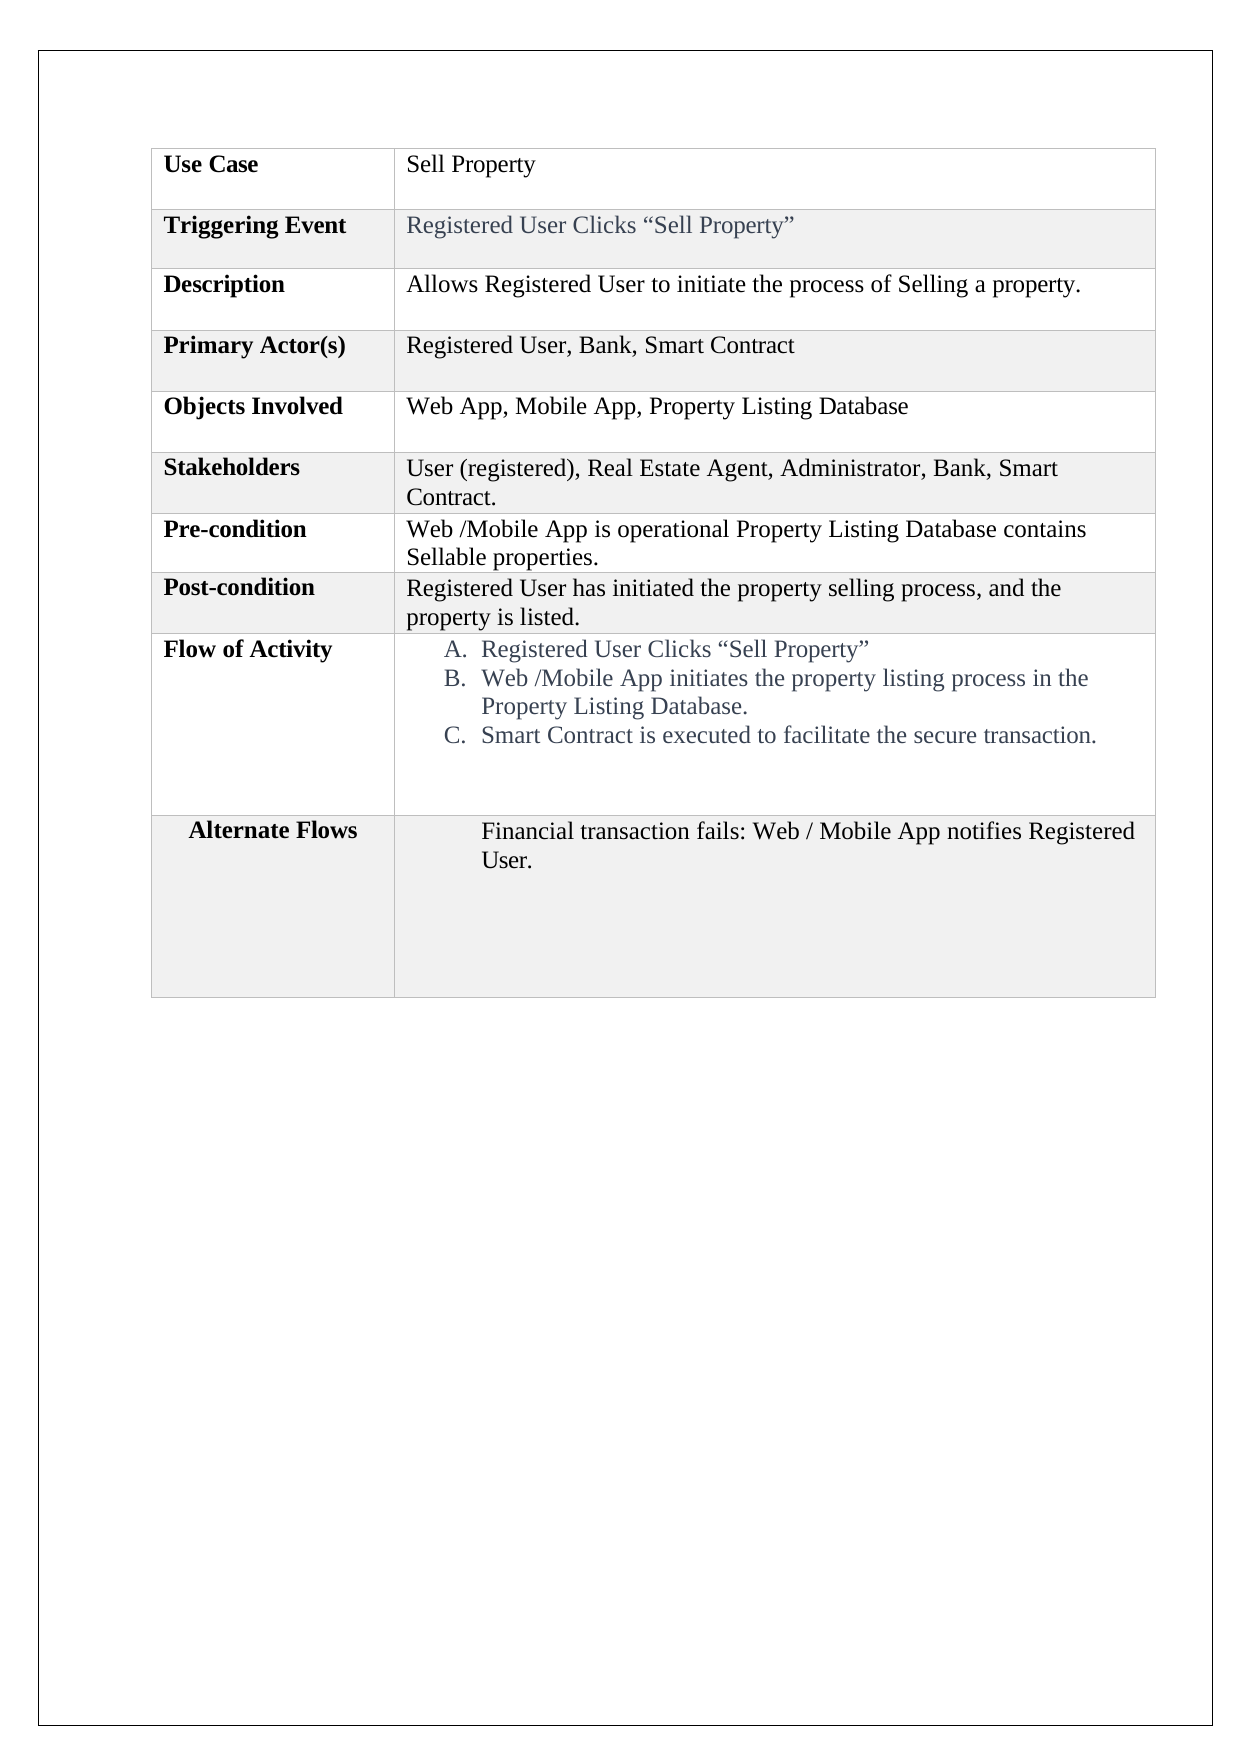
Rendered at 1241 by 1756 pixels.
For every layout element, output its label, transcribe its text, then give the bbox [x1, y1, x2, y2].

table_cell Alternate Flows [152, 816, 394, 997]
table_cell Web /Mobile App is operational Property Listing Database contains Sellable properties. [395, 514, 1155, 572]
table_cell Financial transaction fails: Web / Mobile App notifies Registered User. [395, 816, 1155, 997]
table_cell Registered User Clicks “Sell Property” [395, 210, 1155, 268]
table_cell Post-condition [152, 573, 394, 633]
table_cell Flow of Activity [152, 634, 394, 815]
table_cell Pre-condition [152, 514, 394, 572]
table_cell Registered User, Bank, Smart Contract [395, 331, 1155, 391]
table_cell Web App, Mobile App, Property Listing Database [395, 392, 1155, 452]
table_cell Registered User has initiated the property selling process, and the property is listed. [395, 573, 1155, 633]
table_cell Registered User Clicks “Sell Property” Web /Mobile App initiates the property listing process in the Property Listing Database. Smart Contract is executed to facilitate the secure transaction. [395, 634, 1155, 815]
table_cell User (registered), Real Estate Agent, Administrator, Bank, Smart Contract. [395, 453, 1155, 513]
table_cell Triggering Event [152, 210, 394, 268]
table_header Sell Property [395, 149, 1155, 209]
table_cell Primary Actor(s) [152, 331, 394, 391]
table_header Use Case [152, 149, 394, 209]
table_cell Stakeholders [152, 453, 394, 513]
table_cell Description [152, 269, 394, 329]
table_cell Allows Registered User to initiate the process of Selling a property. [395, 269, 1155, 329]
table_cell Objects Involved [152, 392, 394, 452]
